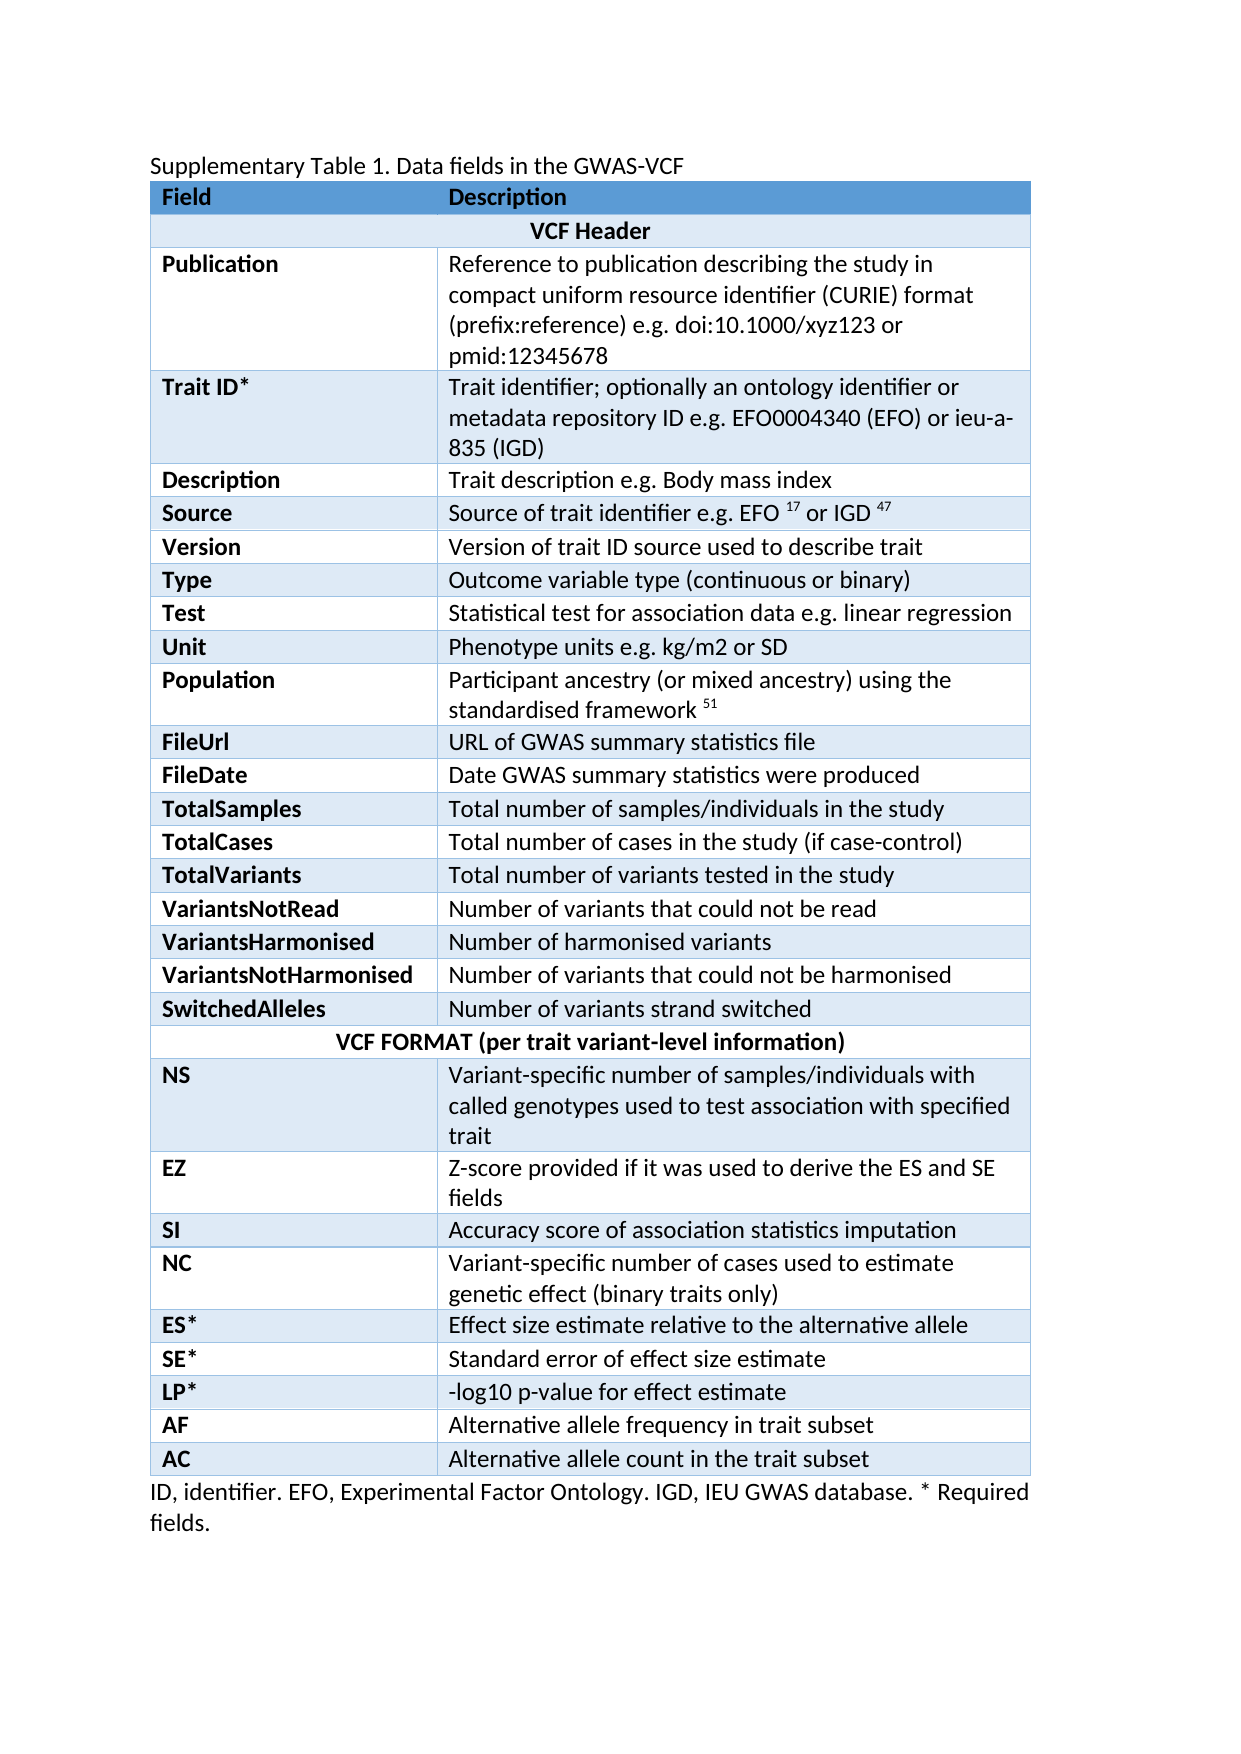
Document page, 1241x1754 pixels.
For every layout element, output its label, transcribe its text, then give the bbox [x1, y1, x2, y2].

table_header Description [438, 182, 1030, 214]
table_cell Population [151, 664, 437, 725]
table_cell Trait description e.g. Body mass index [438, 464, 1030, 496]
table_cell Outcome variable type (continuous or binary) [438, 564, 1030, 596]
table_cell FileUrl [151, 726, 437, 758]
table_cell URL of GWAS summary statistics file [438, 726, 1030, 758]
table_cell VariantsHarmonised [151, 926, 437, 958]
table_header Field [151, 182, 437, 214]
table_cell Alternative allele count in the trait subset [438, 1443, 1030, 1475]
table_cell NC [151, 1248, 437, 1308]
text Supplementary Table 1. Data fields in the GWAS-VCF [150, 150, 1090, 181]
text ID, identifier. EFO, Experimental Factor Ontology. IGD, IEU GWAS database. * Required fields. [150, 1476, 1090, 1537]
table_cell Version of trait ID source used to describe trait [438, 531, 1030, 563]
table_cell Standard error of effect size estimate [438, 1343, 1030, 1375]
table_cell Source [151, 497, 437, 529]
table_cell Total number of cases in the study (if case-control) [438, 826, 1030, 858]
table_cell Source of trait identifier e.g. EFO 17 or IGD 47 [438, 497, 1030, 529]
table_cell Variant-specific number of cases used to estimate genetic effect (binary traits only) [438, 1248, 1030, 1308]
table_cell SI [151, 1214, 437, 1246]
table_cell TotalSamples [151, 793, 437, 825]
table_cell Accuracy score of association statistics imputation [438, 1214, 1030, 1246]
table_cell Number of variants that could not be read [438, 893, 1030, 925]
table_cell Variant-specific number of samples/individuals with called genotypes used to test association with specified trait [438, 1059, 1030, 1151]
table_cell Description [151, 464, 437, 496]
table_cell Z-score provided if it was used to derive the ES and SE fields [438, 1152, 1030, 1213]
table_cell TotalCases [151, 826, 437, 858]
table_cell Total number of samples/individuals in the study [438, 793, 1030, 825]
table_cell TotalVariants [151, 859, 437, 892]
table_cell EZ [151, 1152, 437, 1213]
table_cell Participant ancestry (or mixed ancestry) using the standardised framework 51 [438, 664, 1030, 725]
table_cell Alternative allele frequency in trait subset [438, 1410, 1030, 1442]
table_cell Trait identifier; optionally an ontology identifier or metadata repository ID e.g. EFO0004340 (EFO) or ieu-a-835 (IGD) [438, 371, 1030, 463]
table_cell Number of variants strand switched [438, 993, 1030, 1025]
table_cell Version [151, 531, 437, 563]
table_cell SwitchedAlleles [151, 993, 437, 1025]
table_cell Test [151, 597, 437, 629]
table_cell LP* [151, 1376, 437, 1408]
table_cell AC [151, 1443, 437, 1475]
table_cell Number of variants that could not be harmonised [438, 959, 1030, 992]
table_cell Statistical test for association data e.g. linear regression [438, 597, 1030, 629]
table_cell NS [151, 1059, 437, 1151]
table_cell Publication [151, 248, 437, 370]
table_cell SE* [151, 1343, 437, 1375]
table_cell Phenotype units e.g. kg/m2 or SD [438, 631, 1030, 663]
table_cell VariantsNotRead [151, 893, 437, 925]
table_cell FileDate [151, 759, 437, 792]
table_cell Effect size estimate relative to the alternative allele [438, 1310, 1030, 1342]
table_cell Total number of variants tested in the study [438, 859, 1030, 892]
table_cell Trait ID* [151, 371, 437, 463]
table_cell VariantsNotHarmonised [151, 959, 437, 992]
table_cell Unit [151, 631, 437, 663]
table_cell Number of harmonised variants [438, 926, 1030, 958]
table_cell ES* [151, 1310, 437, 1342]
table_cell Type [151, 564, 437, 596]
table_cell VCF Header [151, 215, 1030, 247]
table_cell Date GWAS summary statistics were produced [438, 759, 1030, 792]
table_cell Reference to publication describing the study in compact uniform resource identifier (CURIE) format (prefix:reference) e.g. doi:10.1000/xyz123 or pmid:12345678 [438, 248, 1030, 370]
table_cell -log10 p-value for effect estimate [438, 1376, 1030, 1408]
table_cell VCF FORMAT (per trait variant-level information) [151, 1026, 1030, 1058]
table_cell AF [151, 1410, 437, 1442]
